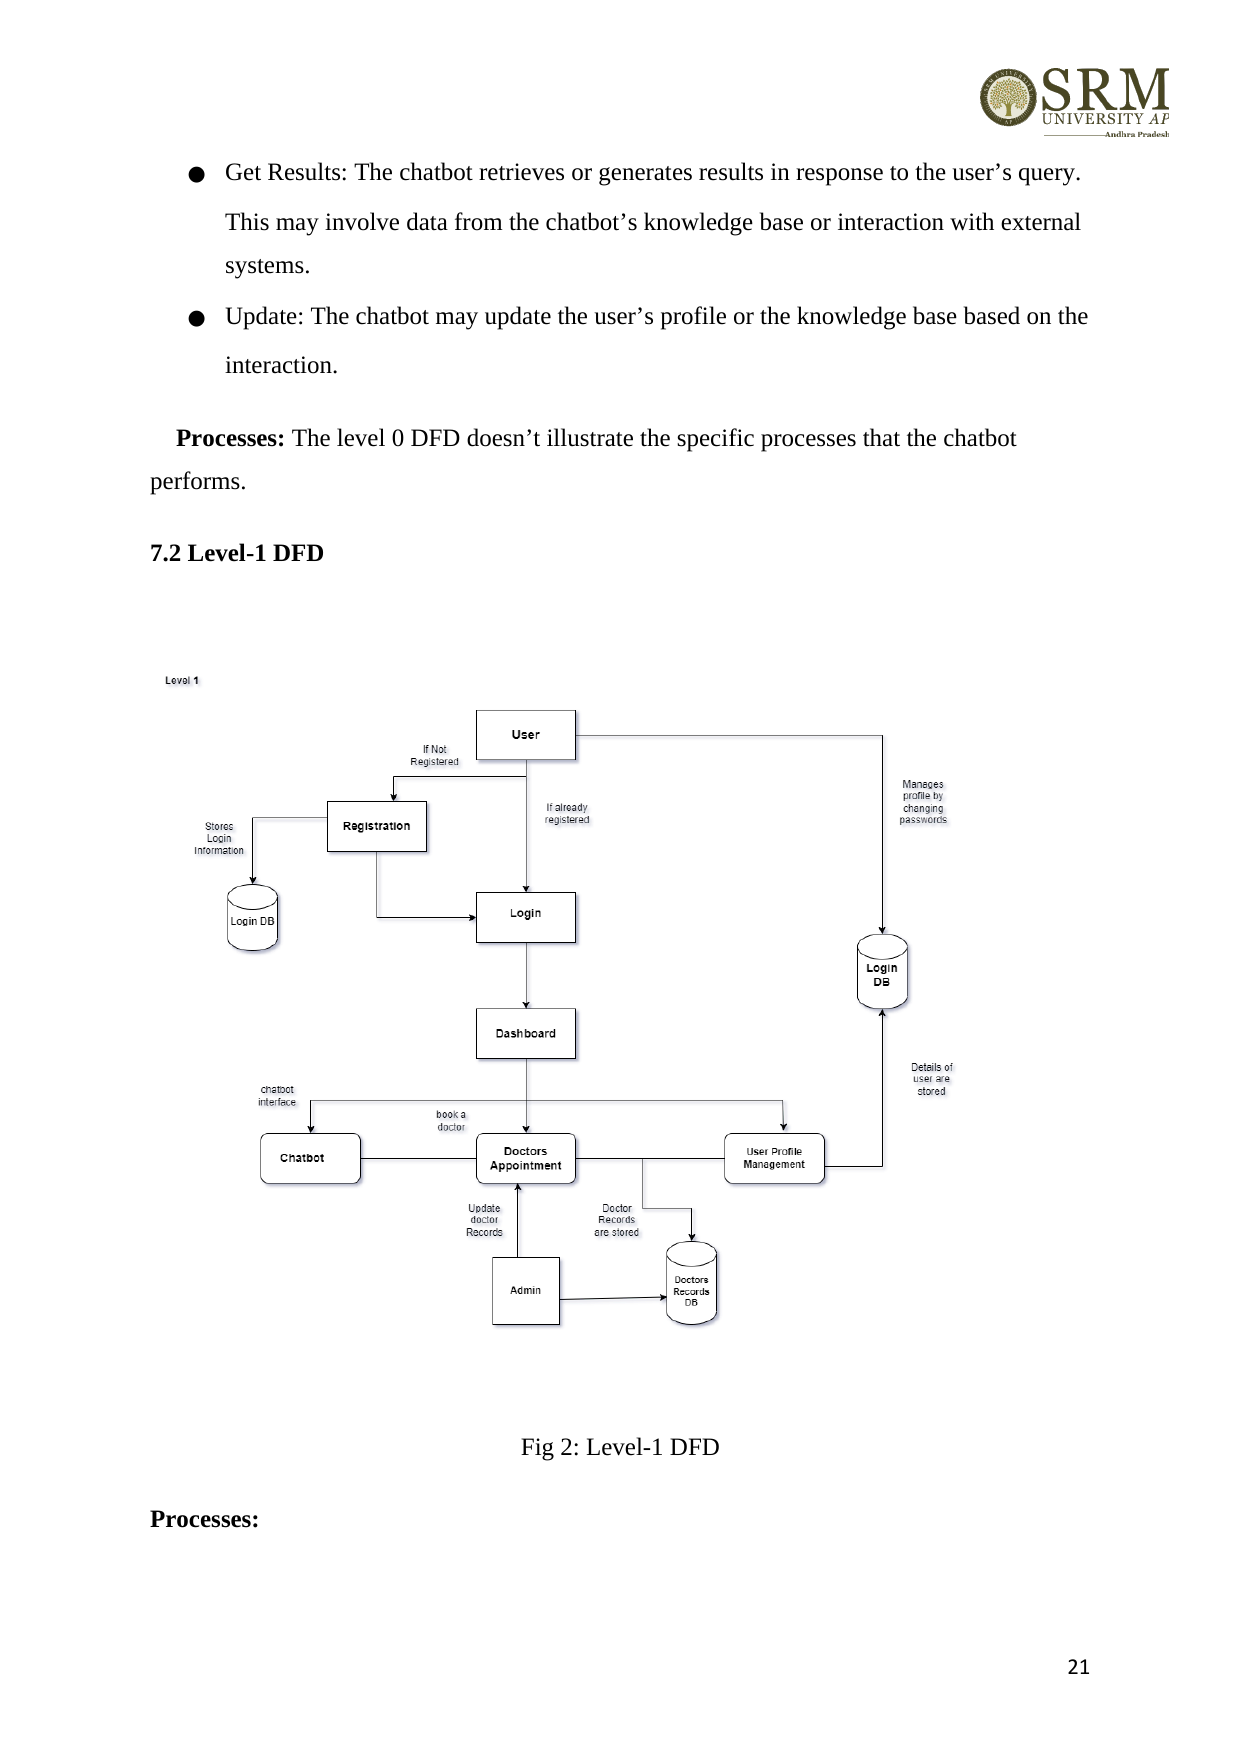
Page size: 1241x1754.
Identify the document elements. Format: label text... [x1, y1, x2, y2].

picture [980, 68, 1169, 137]
text  Processes: The level 0 DFD doesn’t illustrate the specific processes that the chatbot performs. [150, 423, 1090, 494]
list Get Results: The chatbot retrieves or generates results in response to the user’s query. This may involve data from the chatbot’s knowledge base or interaction with external systems. [187, 150, 1090, 279]
picture [150, 657, 1038, 1330]
text Processes: [150, 1504, 1090, 1533]
text 7.2 Level-1 DFD [150, 538, 1090, 567]
list Update: The chatbot may update the user’s profile or the knowledge base based on the interaction. [187, 293, 1090, 379]
text Fig 2: Level-1 DFD [150, 1432, 1090, 1461]
